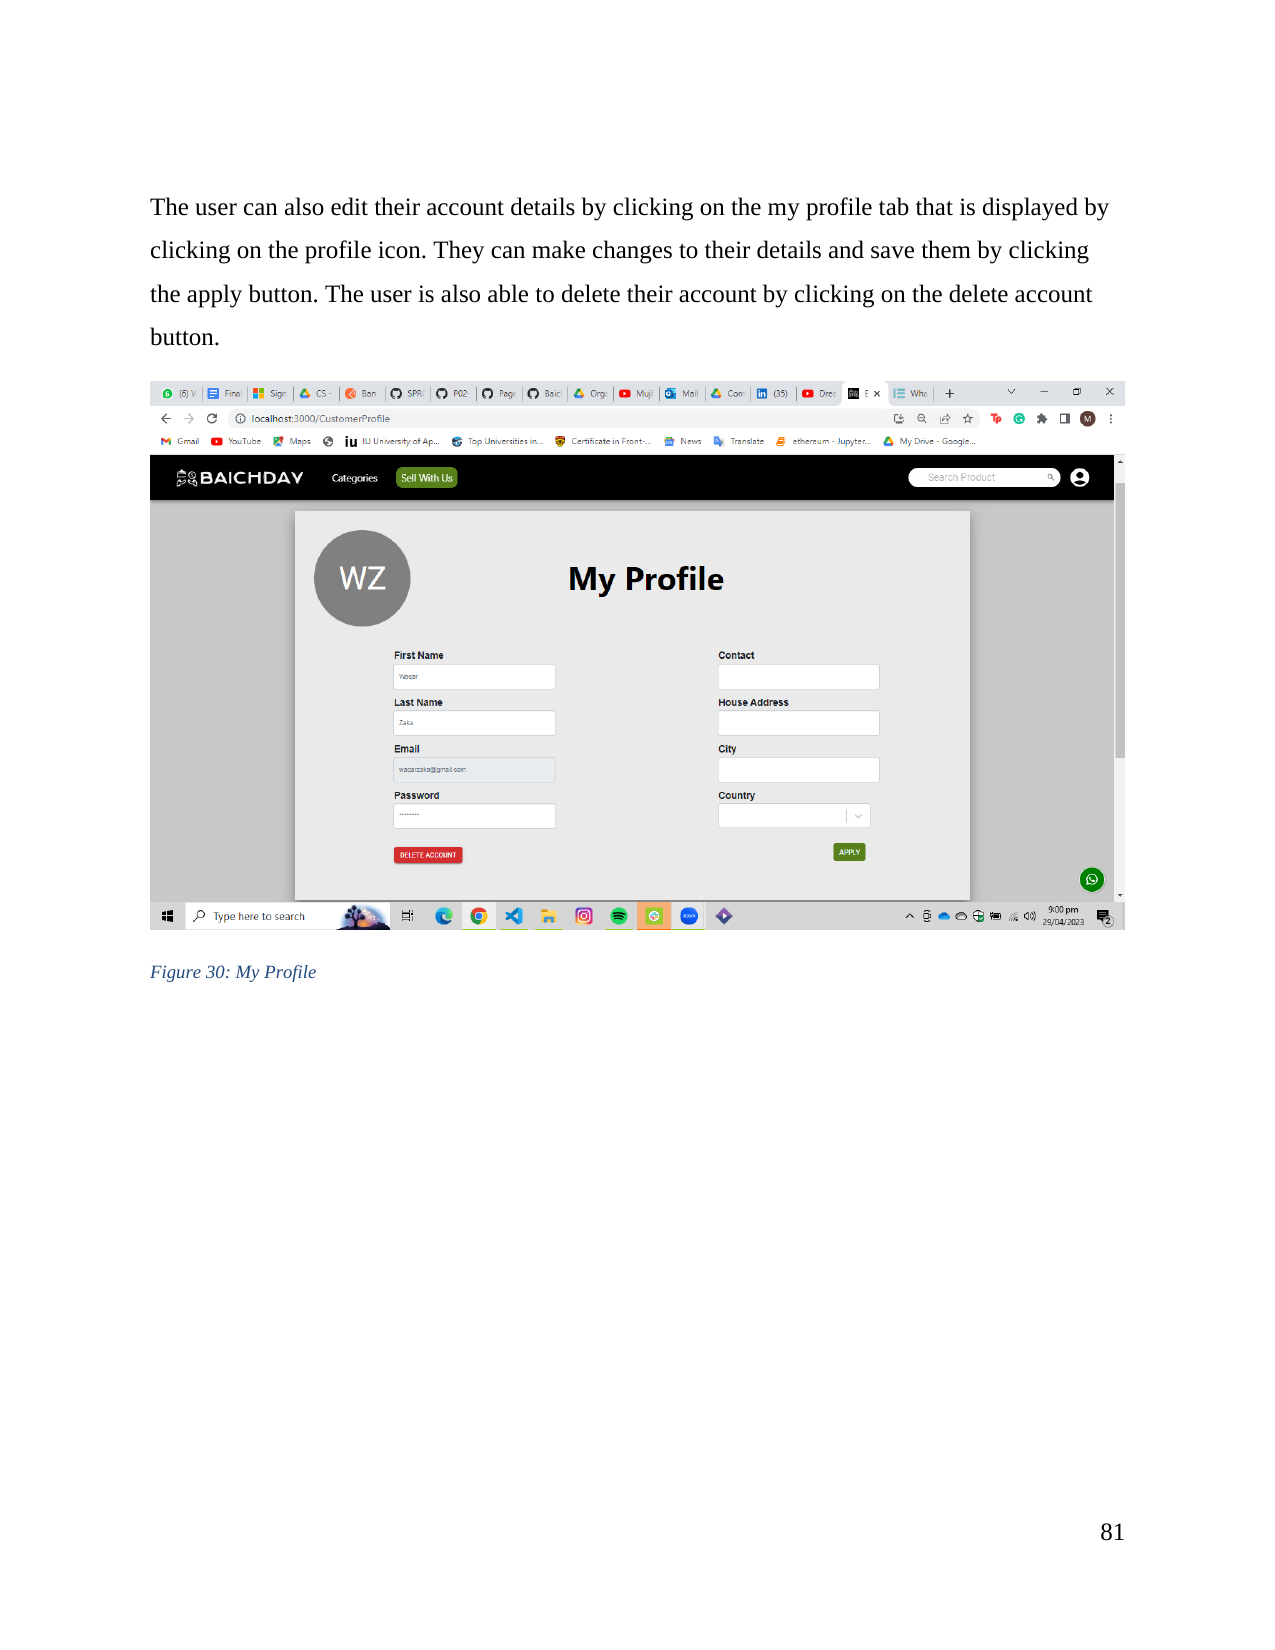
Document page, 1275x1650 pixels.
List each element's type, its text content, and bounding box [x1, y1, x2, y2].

text The user can also edit their account details by clicking on the my profile tab that is displayed by clicking on the profile icon. They can make changes to their details and save them by clicking the apply button. The user is also able to delete their account by clicking on the delete account button. [150, 192, 1125, 351]
picture [150, 381, 1125, 930]
text Figure 30: My Profile [150, 961, 1125, 982]
